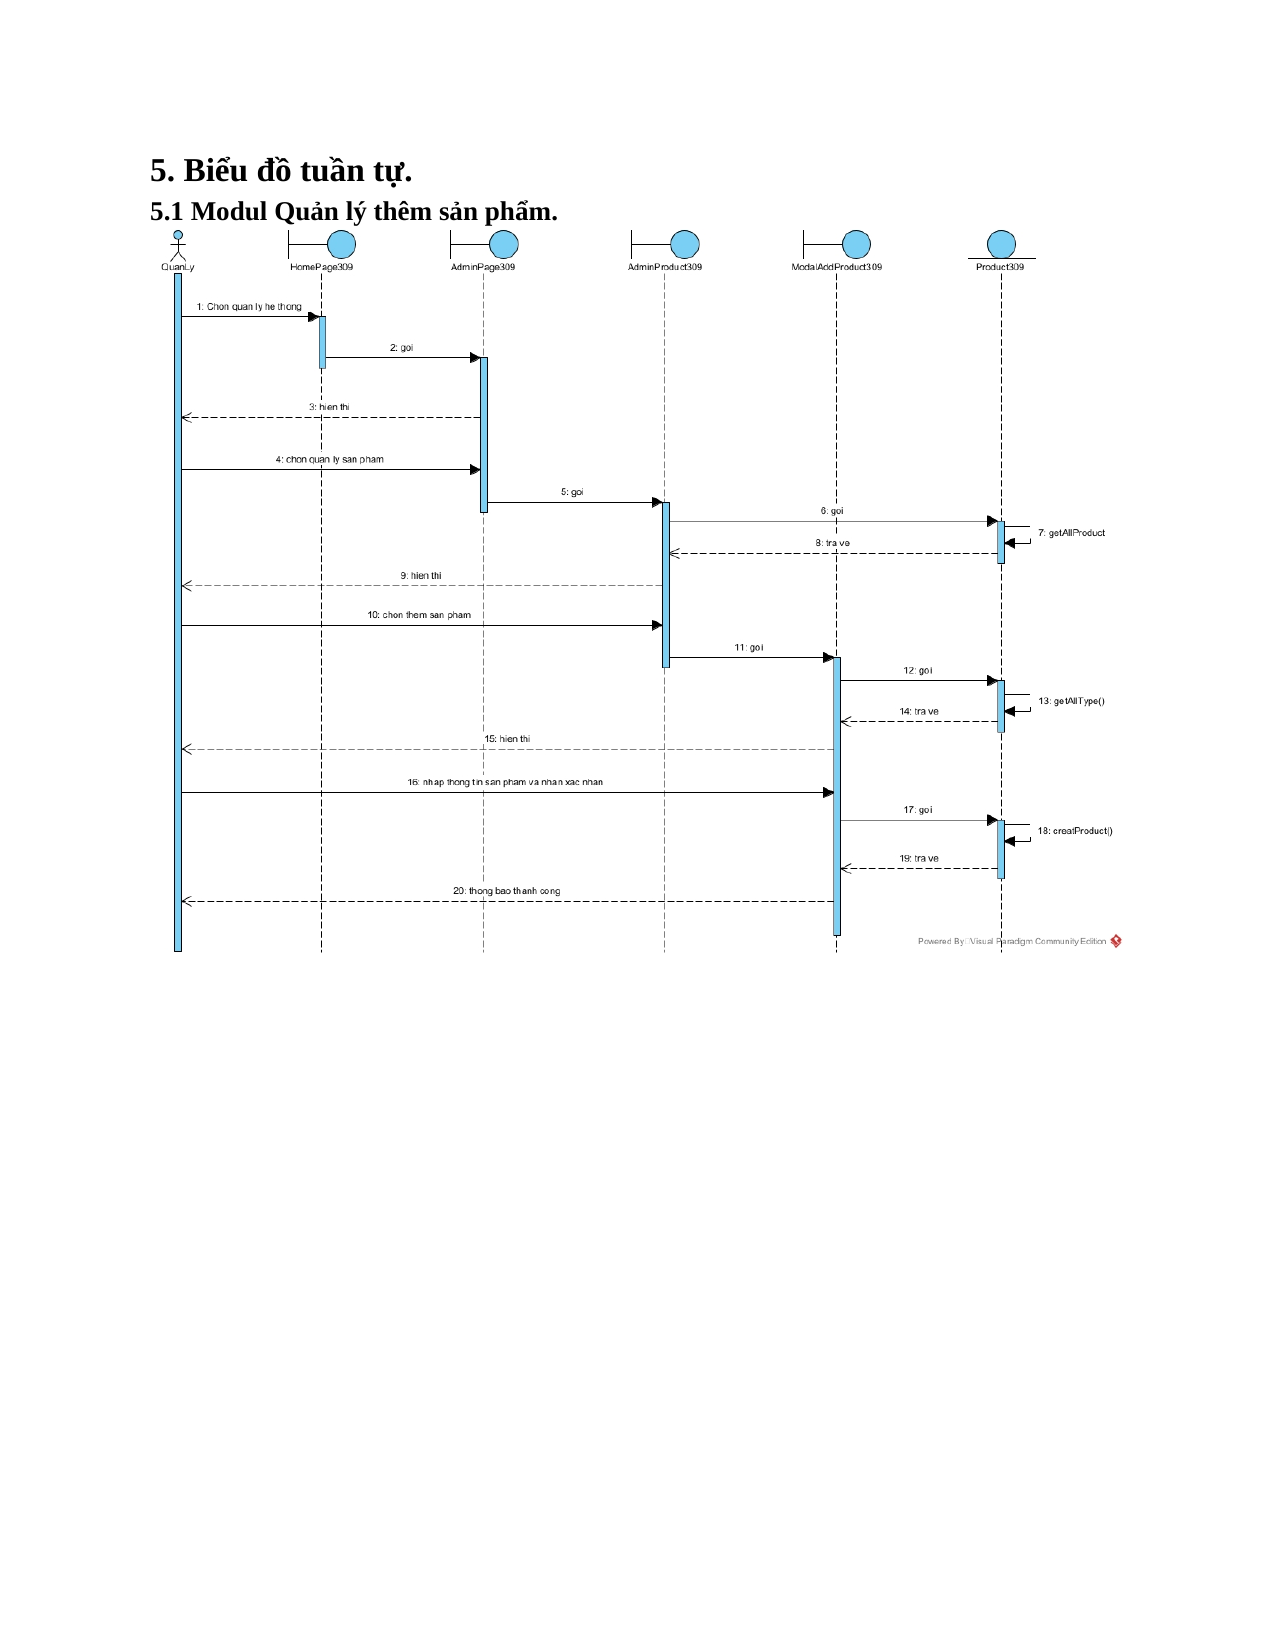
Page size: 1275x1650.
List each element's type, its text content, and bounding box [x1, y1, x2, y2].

subtitle 5.1 Modul Quản lý thêm sản phẩm. [150, 196, 1125, 227]
picture [150, 229, 1125, 955]
subtitle 5. Biểu đồ tuần tự. [150, 150, 1125, 188]
